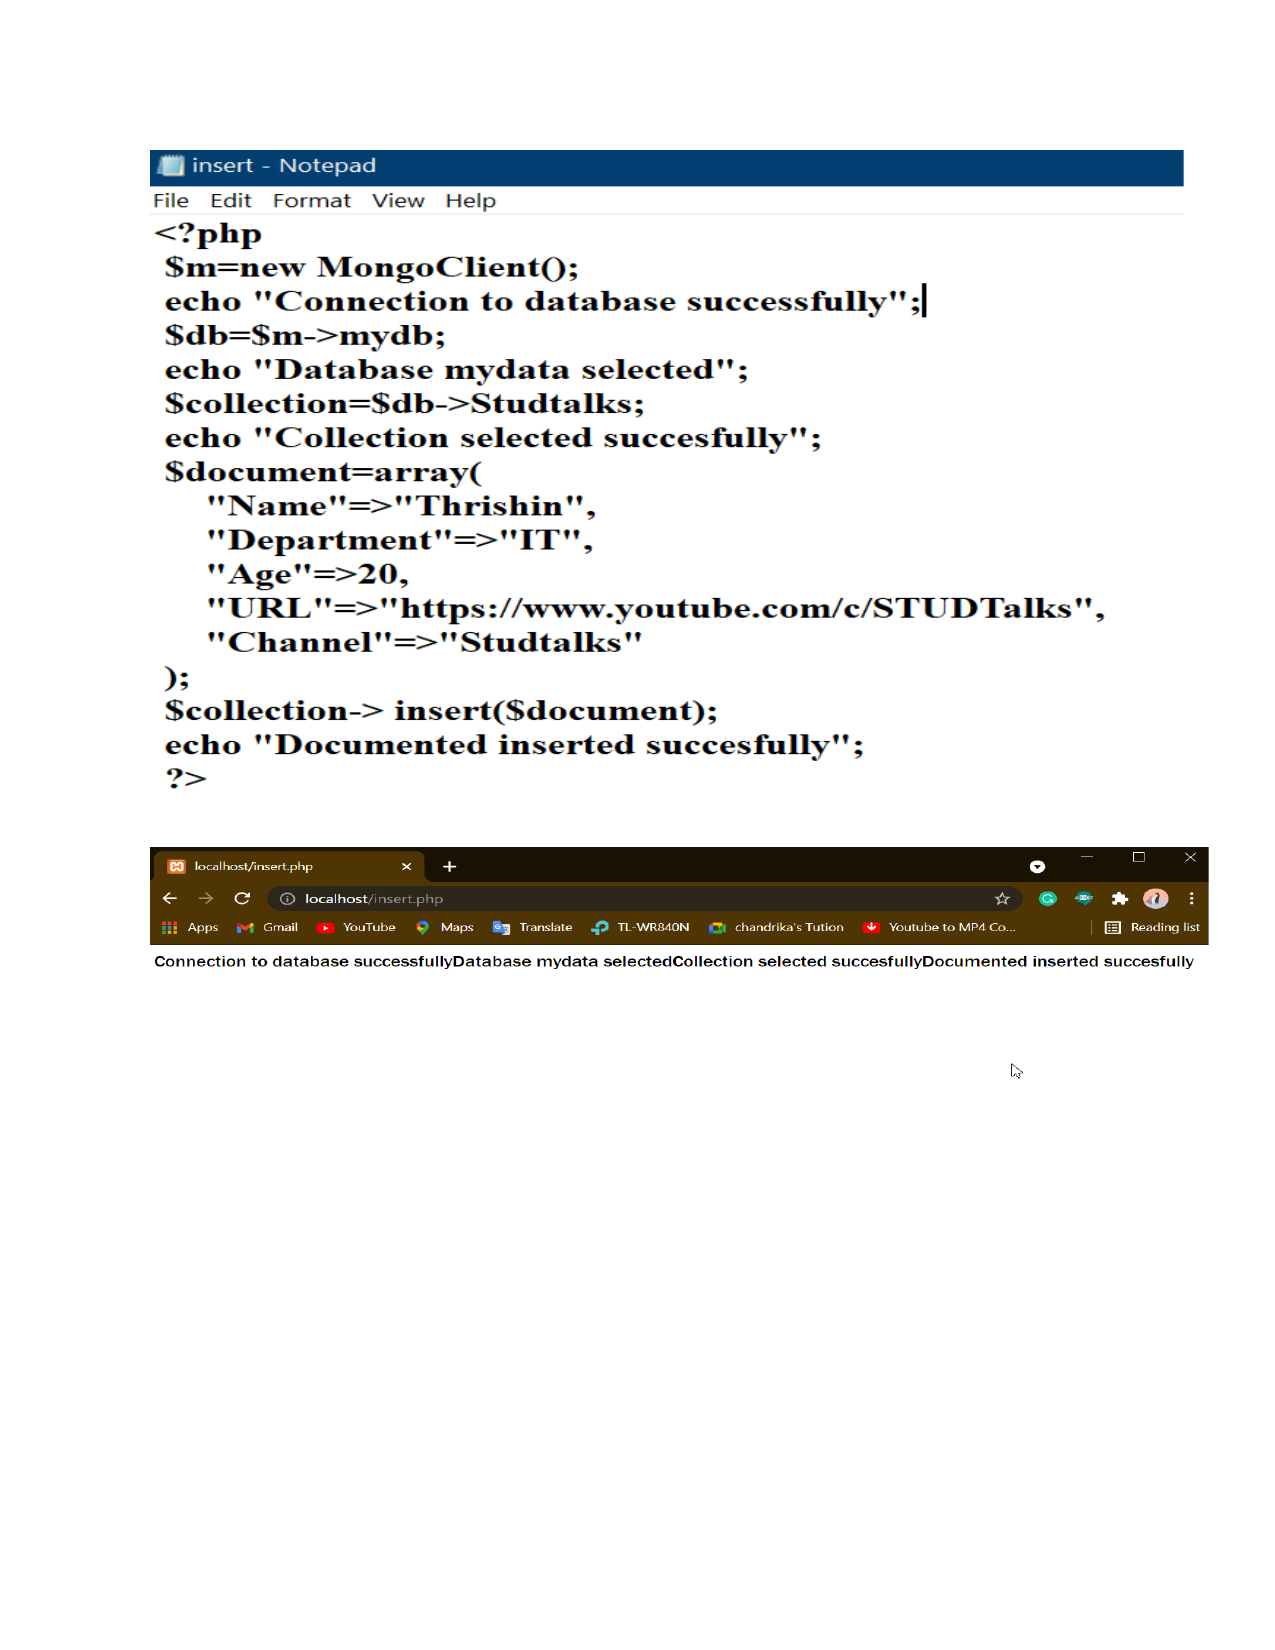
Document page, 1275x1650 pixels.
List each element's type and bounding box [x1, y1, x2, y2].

picture [150, 150, 1184, 829]
picture [150, 847, 1209, 1464]
